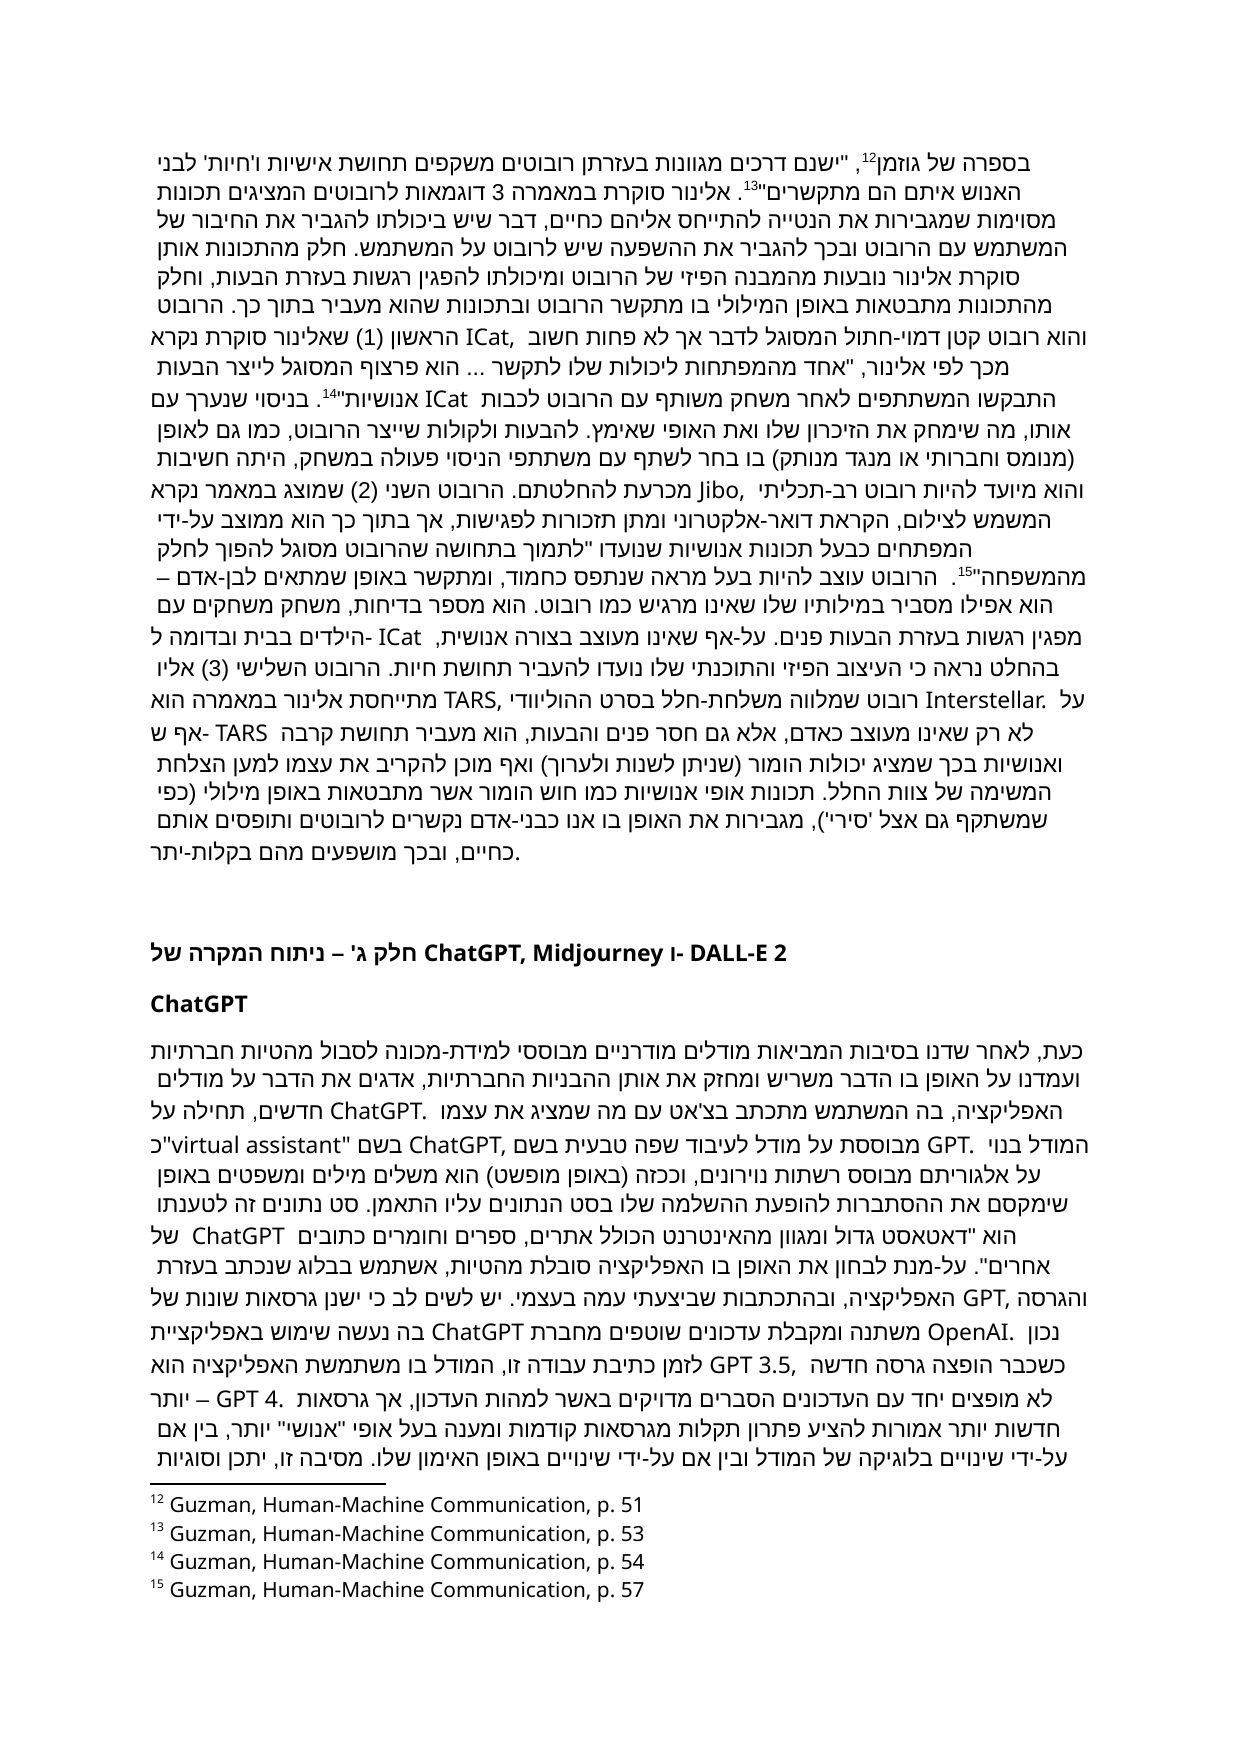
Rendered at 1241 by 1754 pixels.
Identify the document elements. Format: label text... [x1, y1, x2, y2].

text חלק ג' – ניתוח המקרה של ChatGPT, Midjourney ו- DALL-E 2 [150, 937, 1090, 968]
text ChatGPT [150, 988, 1090, 1019]
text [150, 1038, 1090, 1471]
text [150, 150, 1090, 868]
